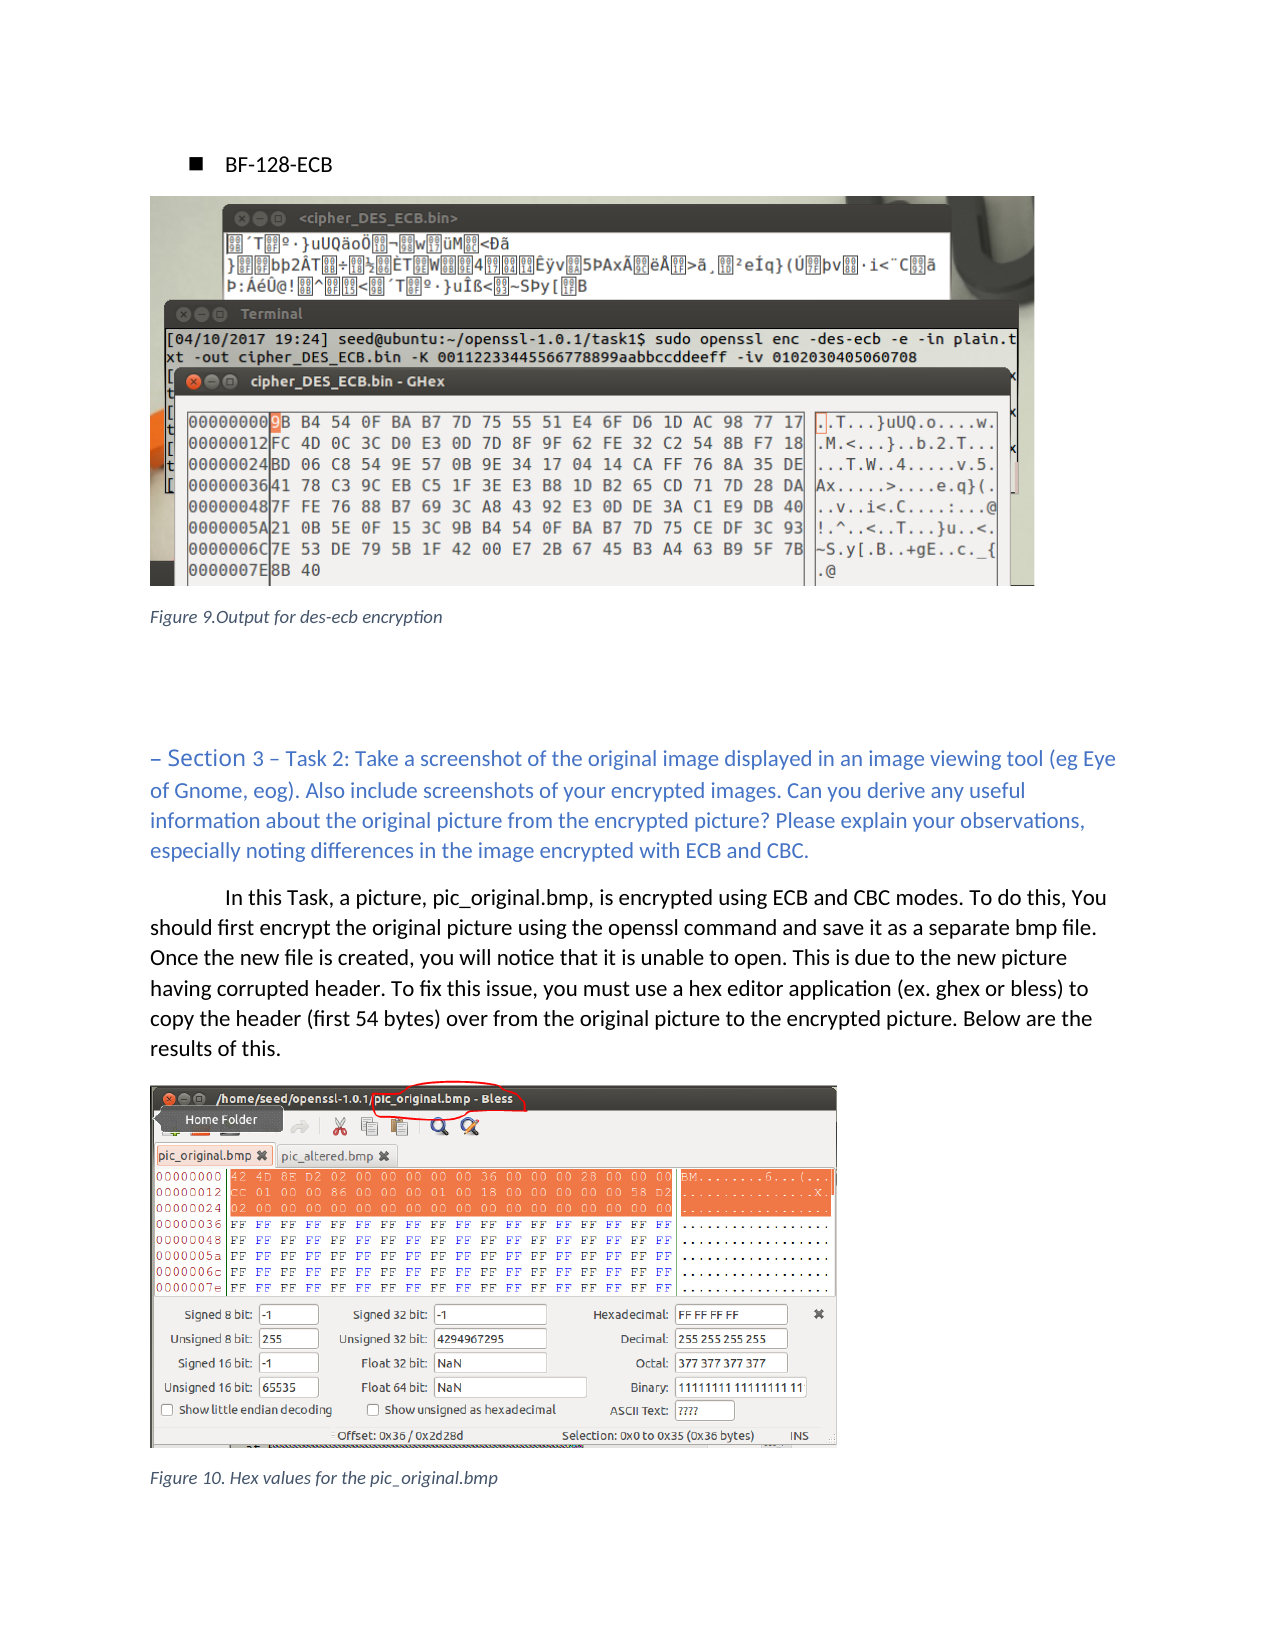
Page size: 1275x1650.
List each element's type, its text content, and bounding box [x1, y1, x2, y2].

picture [150, 196, 1035, 586]
picture [150, 1080, 837, 1448]
text In this Task, a picture, pic_original.bmp, is encrypted using ECB and CBC modes. To do this, You should first encrypt the original picture using the openssl command and save it as a separate bmp file. Once the new file is created, you will notice that it is unable to open. This is due to the new picture having corrupted header. To fix this issue, you must use a hex editor application (ex. ghex or bless) to copy the header (first 54 bytes) over from the original picture to the encrypted picture. Below are the results of this. [150, 883, 1125, 1062]
text – Section 3 – Task 2: Take a screenshot of the original image displayed in an image viewing tool (eg Eye of Gnome, eog). Also include screenshots of your encrypted images. Can you derive any useful information about the original picture from the encrypted picture? Please explain your observations, especially noting differences in the image encrypted with ECB and CBC. [150, 742, 1125, 864]
list BF-128-ECB [187, 150, 1125, 178]
